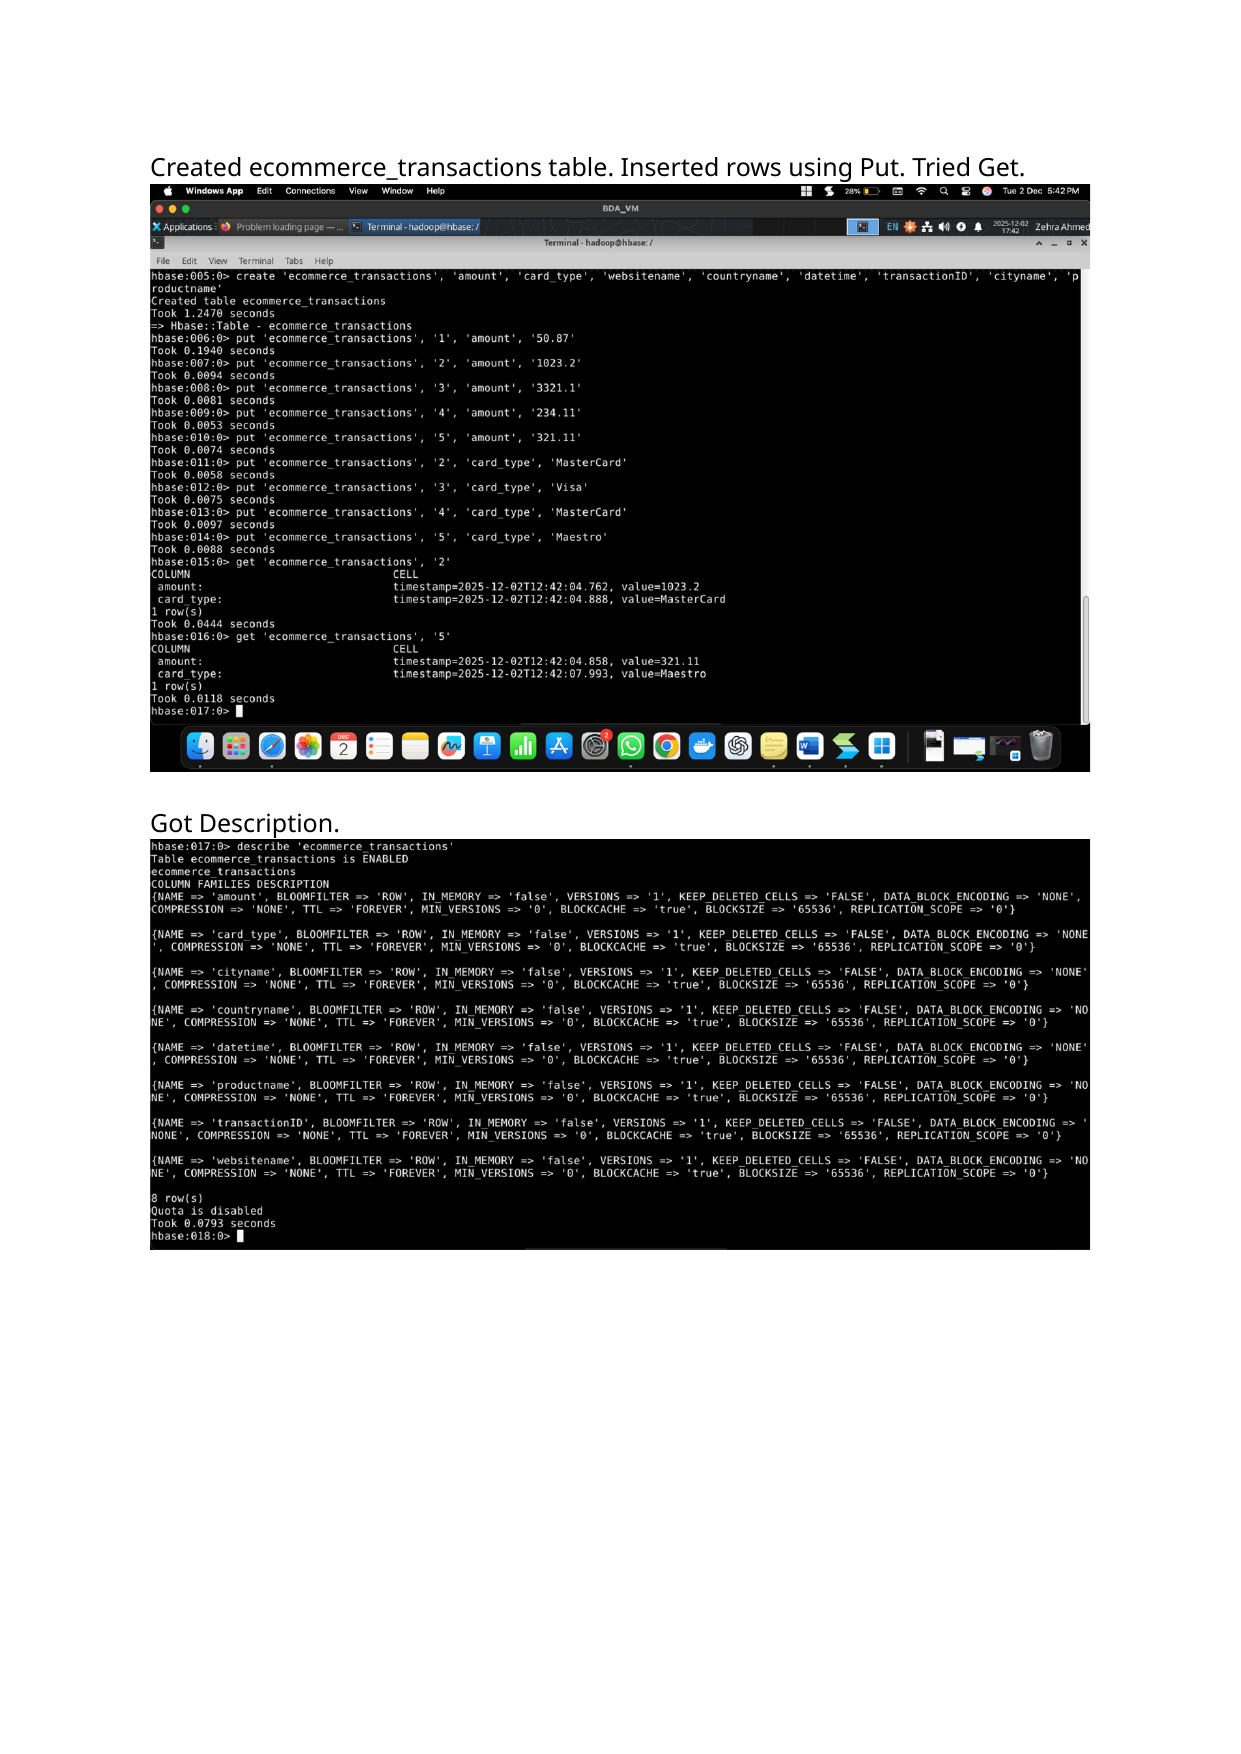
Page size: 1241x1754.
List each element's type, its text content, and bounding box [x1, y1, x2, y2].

picture [150, 839, 1091, 1250]
text Created ecommerce_transactions table. Inserted rows using Put. Tried Get. [150, 150, 1090, 184]
picture [150, 184, 1091, 772]
text Got Description. [150, 806, 1090, 839]
